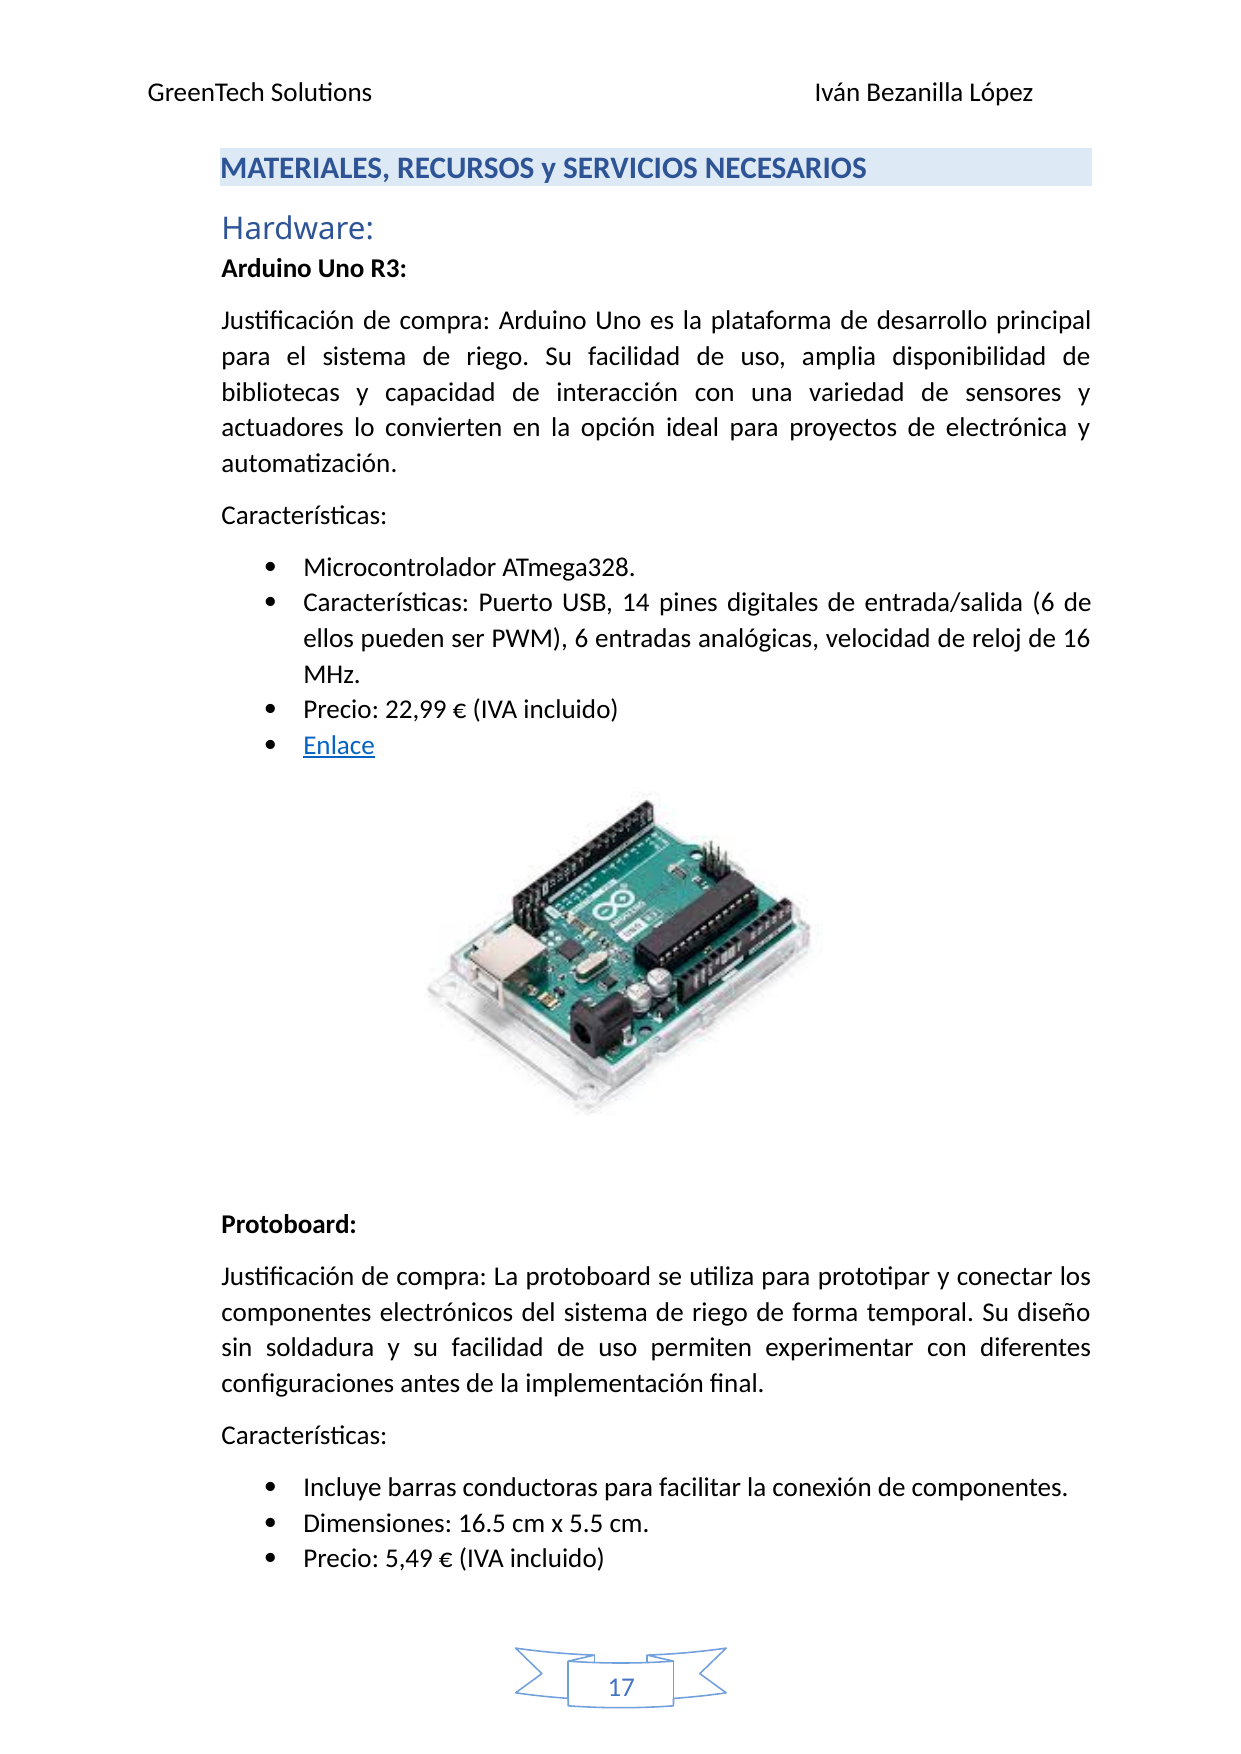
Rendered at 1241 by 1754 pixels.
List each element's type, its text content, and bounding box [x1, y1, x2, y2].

subtitle MATERIALES, RECURSOS y SERVICIOS NECESARIOS [220, 148, 1092, 186]
list Características: Puerto USB, 14 pines digitales de entrada/salida (6 de ellos pueden ser PWM), 6 entradas analógicas, velocidad de reloj de 16 MHz. [266, 586, 1092, 690]
list Microcontrolador ATmega328. [266, 550, 1092, 583]
list Dimensiones: 16.5 cm x 5.5 cm. [266, 1506, 1092, 1539]
subtitle Hardware: [221, 206, 1092, 248]
list Incluye barras conductoras para facilitar la conexión de componentes. [266, 1470, 1092, 1503]
list Precio: 5,49 € (IVA incluido) [266, 1541, 1092, 1574]
text Características: [221, 498, 1092, 531]
text Justificación de compra: Arduino Uno es la plataforma de desarrollo principal para el sistema de riego. Su facilidad de uso, amplia disponibilidad de bibliotecas y capacidad de interacción con una variedad de sensores y actuadores lo convierten en la opción ideal para proyectos de electrónica y automatización. [221, 303, 1092, 479]
text Justificación de compra: La protoboard se utiliza para prototipar y conectar los componentes electrónicos del sistema de riego de forma temporal. Su diseño sin soldadura y su facilidad de uso permiten experimentar con diferentes configuraciones antes de la implementación final. [221, 1259, 1092, 1399]
picture [382, 777, 858, 1134]
list Precio: 22,99 € (IVA incluido) [266, 692, 1092, 726]
list Enlace [266, 728, 1092, 761]
text Arduino Uno R3: [221, 252, 1092, 284]
text Protoboard: [221, 1207, 1092, 1240]
text Características: [221, 1418, 1092, 1451]
